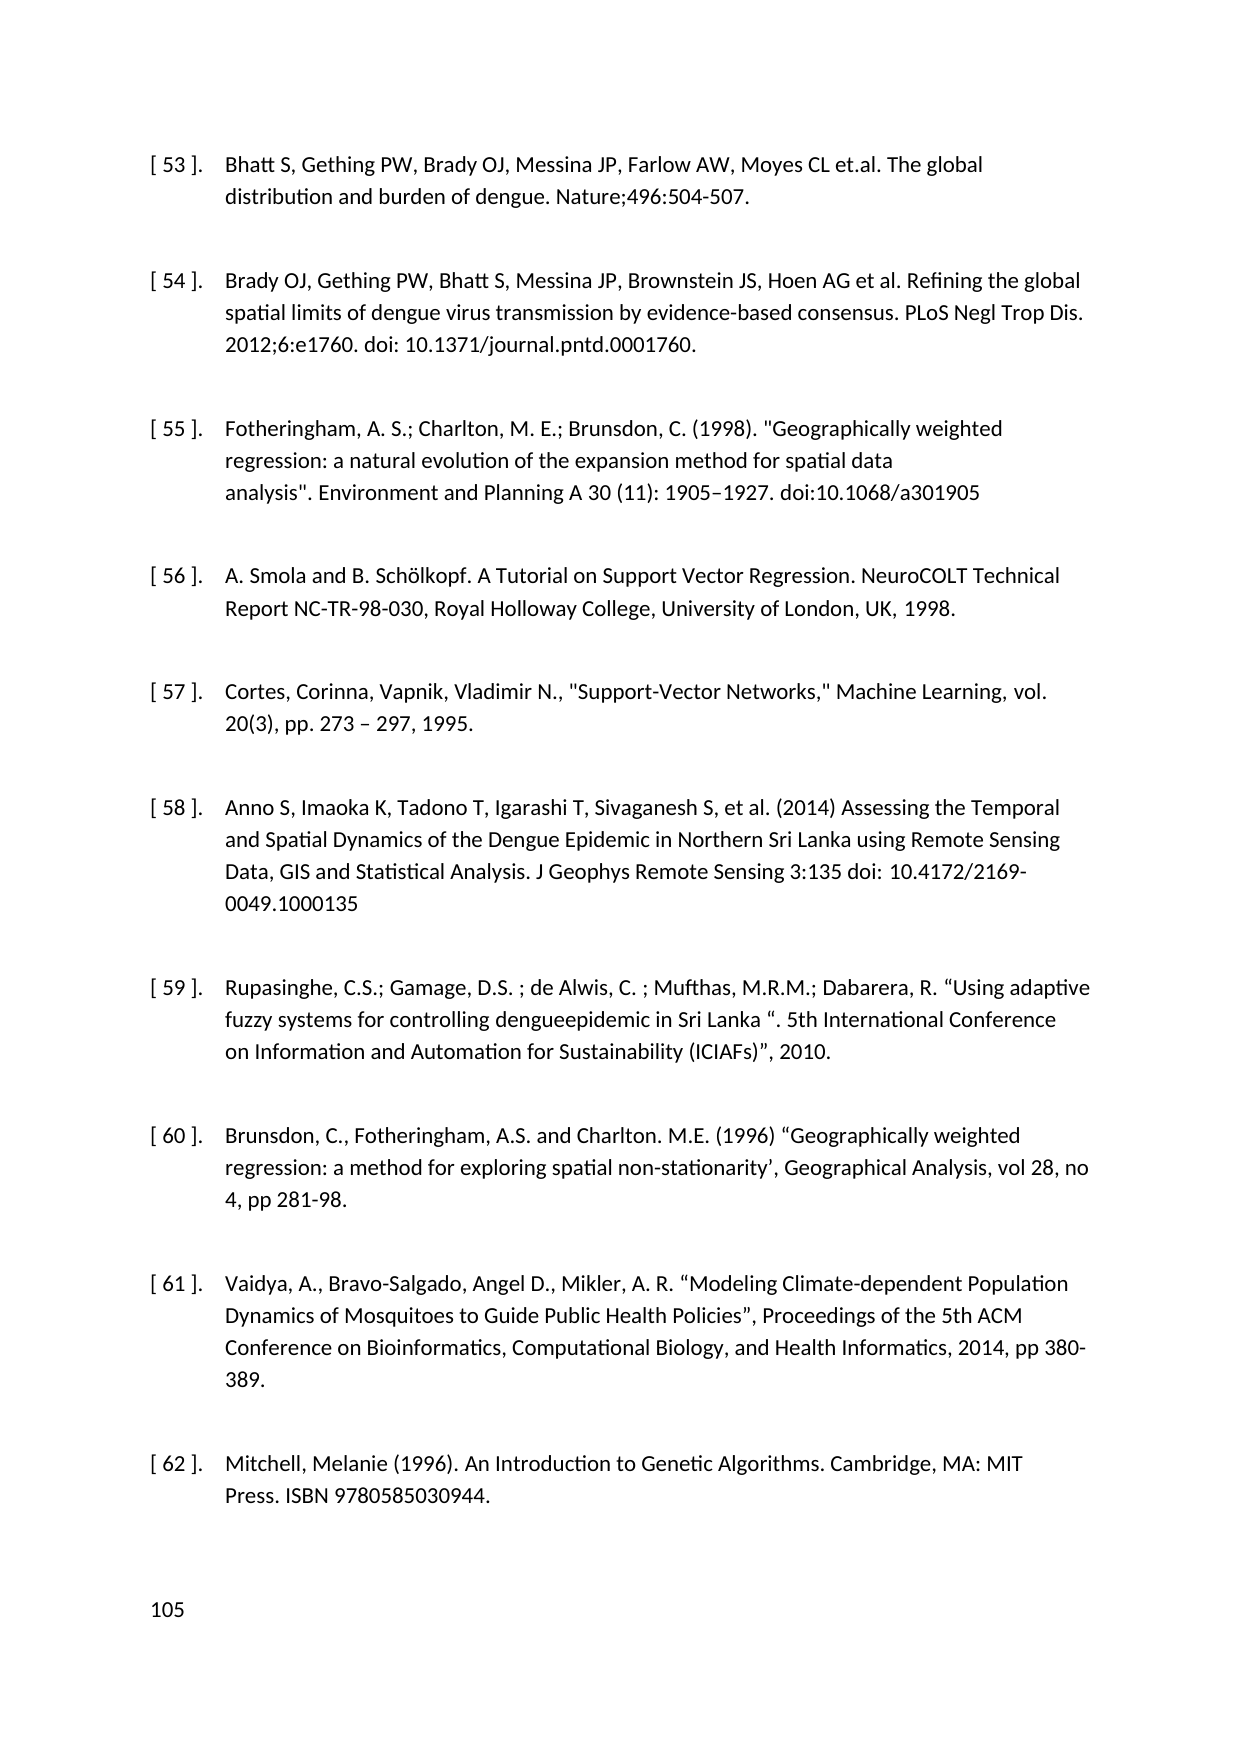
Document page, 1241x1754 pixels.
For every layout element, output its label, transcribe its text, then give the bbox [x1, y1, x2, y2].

list Cortes, Corinna, Vapnik, Vladimir N., "Support-Vector Networks," Machine Learning, vol. 20(3), pp. 273 – 297, 1995. [150, 677, 1090, 737]
list Fotheringham, A. S.; Charlton, M. E.; Brunsdon, C. (1998). "Geographically weighted regression: a natural evolution of the expansion method for spatial data analysis". Environment and Planning A 30 (11): 1905–1927. doi:10.1068/a301905 [150, 414, 1090, 506]
list Rupasinghe, C.S.; Gamage, D.S. ; de Alwis, C. ; Mufthas, M.R.M.; Dabarera, R. “Using adaptive fuzzy systems for controlling dengueepidemic in Sri Lanka “. 5th International Conference on Information and Automation for Sustainability (ICIAFs)”, 2010. [150, 973, 1090, 1066]
list A. Smola and B. Schölkopf. A Tutorial on Support Vector Regression. NeuroCOLT Technical Report NC-TR-98-030, Royal Holloway College, University of London, UK, 1998. [150, 562, 1090, 622]
list Mitchell, Melanie (1996). An Introduction to Genetic Algorithms. Cambridge, MA: MIT Press. ISBN 9780585030944. [150, 1449, 1090, 1509]
list Anno S, Imaoka K, Tadono T, Igarashi T, Sivaganesh S, et al. (2014) Assessing the Temporal and Spatial Dynamics of the Dengue Epidemic in Northern Sri Lanka using Remote Sensing Data, GIS and Statistical Analysis. J Geophys Remote Sensing 3:135 doi: 10.4172/2169-0049.1000135 [150, 793, 1090, 918]
list Brunsdon, C., Fotheringham, A.S. and Charlton. M.E. (1996) “Geographically weighted regression: a method for exploring spatial non-stationarity’, Geographical Analysis, vol 28, no 4, pp 281-98. [150, 1121, 1090, 1213]
list Brady OJ, Gething PW, Bhatt S, Messina JP, Brownstein JS, Hoen AG et al. Refining the global spatial limits of dengue virus transmission by evidence-based consensus. PLoS Negl Trop Dis. 2012;6:e1760. doi: 10.1371/journal.pntd.0001760. [150, 266, 1090, 358]
list Bhatt S, Gething PW, Brady OJ, Messina JP, Farlow AW, Moyes CL et.al. The global distribution and burden of dengue. Nature;496:504-507. [150, 150, 1090, 210]
list Vaidya, A., Bravo-Salgado, Angel D., Mikler, A. R. “Modeling Climate-dependent Population Dynamics of Mosquitoes to Guide Public Health Policies”, Proceedings of the 5th ACM Conference on Bioinformatics, Computational Biology, and Health Informatics, 2014, pp 380-389. [150, 1269, 1090, 1393]
